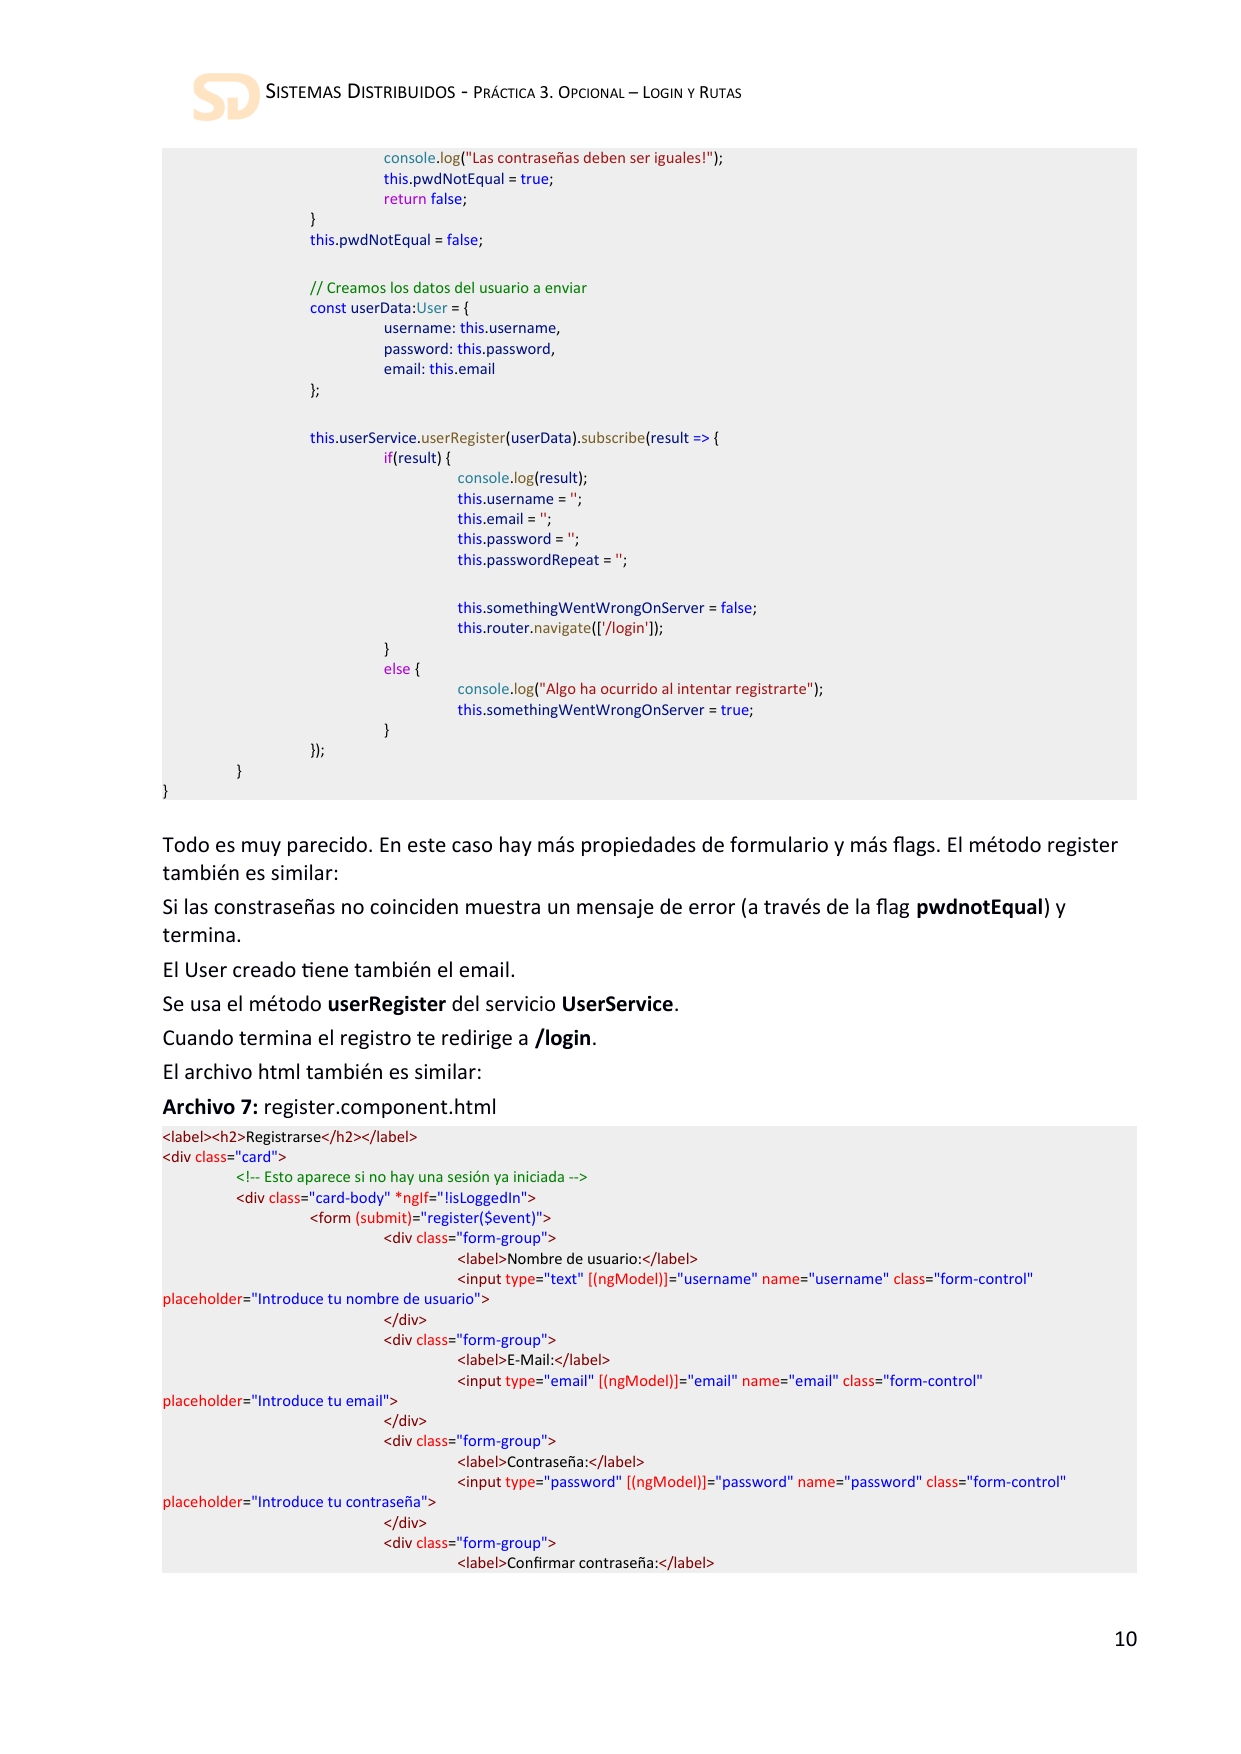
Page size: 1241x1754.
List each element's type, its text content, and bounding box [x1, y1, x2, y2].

text }); [162, 739, 1137, 760]
text this.passwordRepeat = ''; [162, 549, 1137, 569]
text <label>Nombre de usuario:</label> [162, 1248, 1137, 1268]
text const userData:User = { [162, 297, 1137, 318]
text <label><h2>Registrarse</h2></label> [162, 1126, 1137, 1146]
text this.pwdNotEqual = false; [162, 229, 1137, 249]
text Cuando termina el registro te redirige a /login. [162, 1023, 1137, 1051]
text <div class="card"> [162, 1146, 1137, 1167]
text this.router.navigate(['/login']); [162, 618, 1137, 638]
text </div> [162, 1410, 1137, 1431]
text <div class="form-group"> [162, 1329, 1137, 1349]
text this.somethingWentWrongOnServer = true; [162, 699, 1137, 719]
text El archivo html también es similar: [162, 1057, 1137, 1086]
text console.log(result); [162, 468, 1137, 488]
text // Creamos los datos del usuario a enviar [162, 277, 1137, 297]
text <input type="password" [(ngModel)]="password" name="password" class="form-control" placeholder="Introduce tu contraseña"> [162, 1471, 1137, 1512]
text } [162, 760, 1137, 780]
text <label>Contraseña:</label> [162, 1451, 1137, 1471]
text El User creado tiene también el email. [162, 955, 1137, 983]
text this.somethingWentWrongOnServer = false; [162, 597, 1137, 618]
text <div class="form-group"> [162, 1431, 1137, 1451]
text <div class="card-body" *ngIf="!isLoggedIn"> [162, 1187, 1137, 1207]
text this.username = ''; [162, 488, 1137, 508]
text </div> [162, 1512, 1137, 1532]
text } [162, 638, 1137, 658]
text } [162, 719, 1137, 739]
text <div class="form-group"> [162, 1228, 1137, 1248]
text if(result) { [162, 447, 1137, 468]
text this.email = ''; [162, 508, 1137, 529]
text <div class="form-group"> [162, 1532, 1137, 1553]
text password: this.password, [162, 338, 1137, 358]
text Si las constraseñas no coinciden muestra un mensaje de error (a través de la flag pwdnotEqual) y termina. [162, 892, 1137, 948]
text Archivo 7: register.component.html [162, 1092, 1137, 1120]
text Todo es muy parecido. En este caso hay más propiedades de formulario y más flags. El método register también es similar: [162, 830, 1137, 886]
picture [193, 73, 260, 121]
text <input type="email" [(ngModel)]="email" name="email" class="form-control" placeholder="Introduce tu email"> [162, 1370, 1137, 1410]
text Se usa el método userRegister del servicio UserService. [162, 989, 1137, 1017]
text email: this.email [162, 358, 1137, 379]
text console.log("Las contraseñas deben ser iguales!"); [162, 148, 1137, 168]
text <input type="text" [(ngModel)]="username" name="username" class="form-control" placeholder="Introduce tu nombre de usuario"> [162, 1268, 1137, 1309]
text }; [162, 379, 1137, 399]
text console.log("Algo ha ocurrido al intentar registrarte"); [162, 678, 1137, 699]
text this.pwdNotEqual = true; [162, 168, 1137, 188]
text } [162, 208, 1137, 229]
text <form (submit)="register($event)"> [162, 1207, 1137, 1228]
text this.userService.userRegister(userData).subscribe(result => { [162, 427, 1137, 447]
text } [162, 780, 1137, 800]
text username: this.username, [162, 318, 1137, 338]
text return false; [162, 188, 1137, 208]
text <!-- Esto aparece si no hay una sesión ya iniciada --> [162, 1167, 1137, 1187]
text <label>Confirmar contraseña:</label> [162, 1553, 1137, 1573]
text <label>E-Mail:</label> [162, 1349, 1137, 1370]
text else { [162, 658, 1137, 678]
text this.password = ''; [162, 529, 1137, 549]
text </div> [162, 1309, 1137, 1329]
